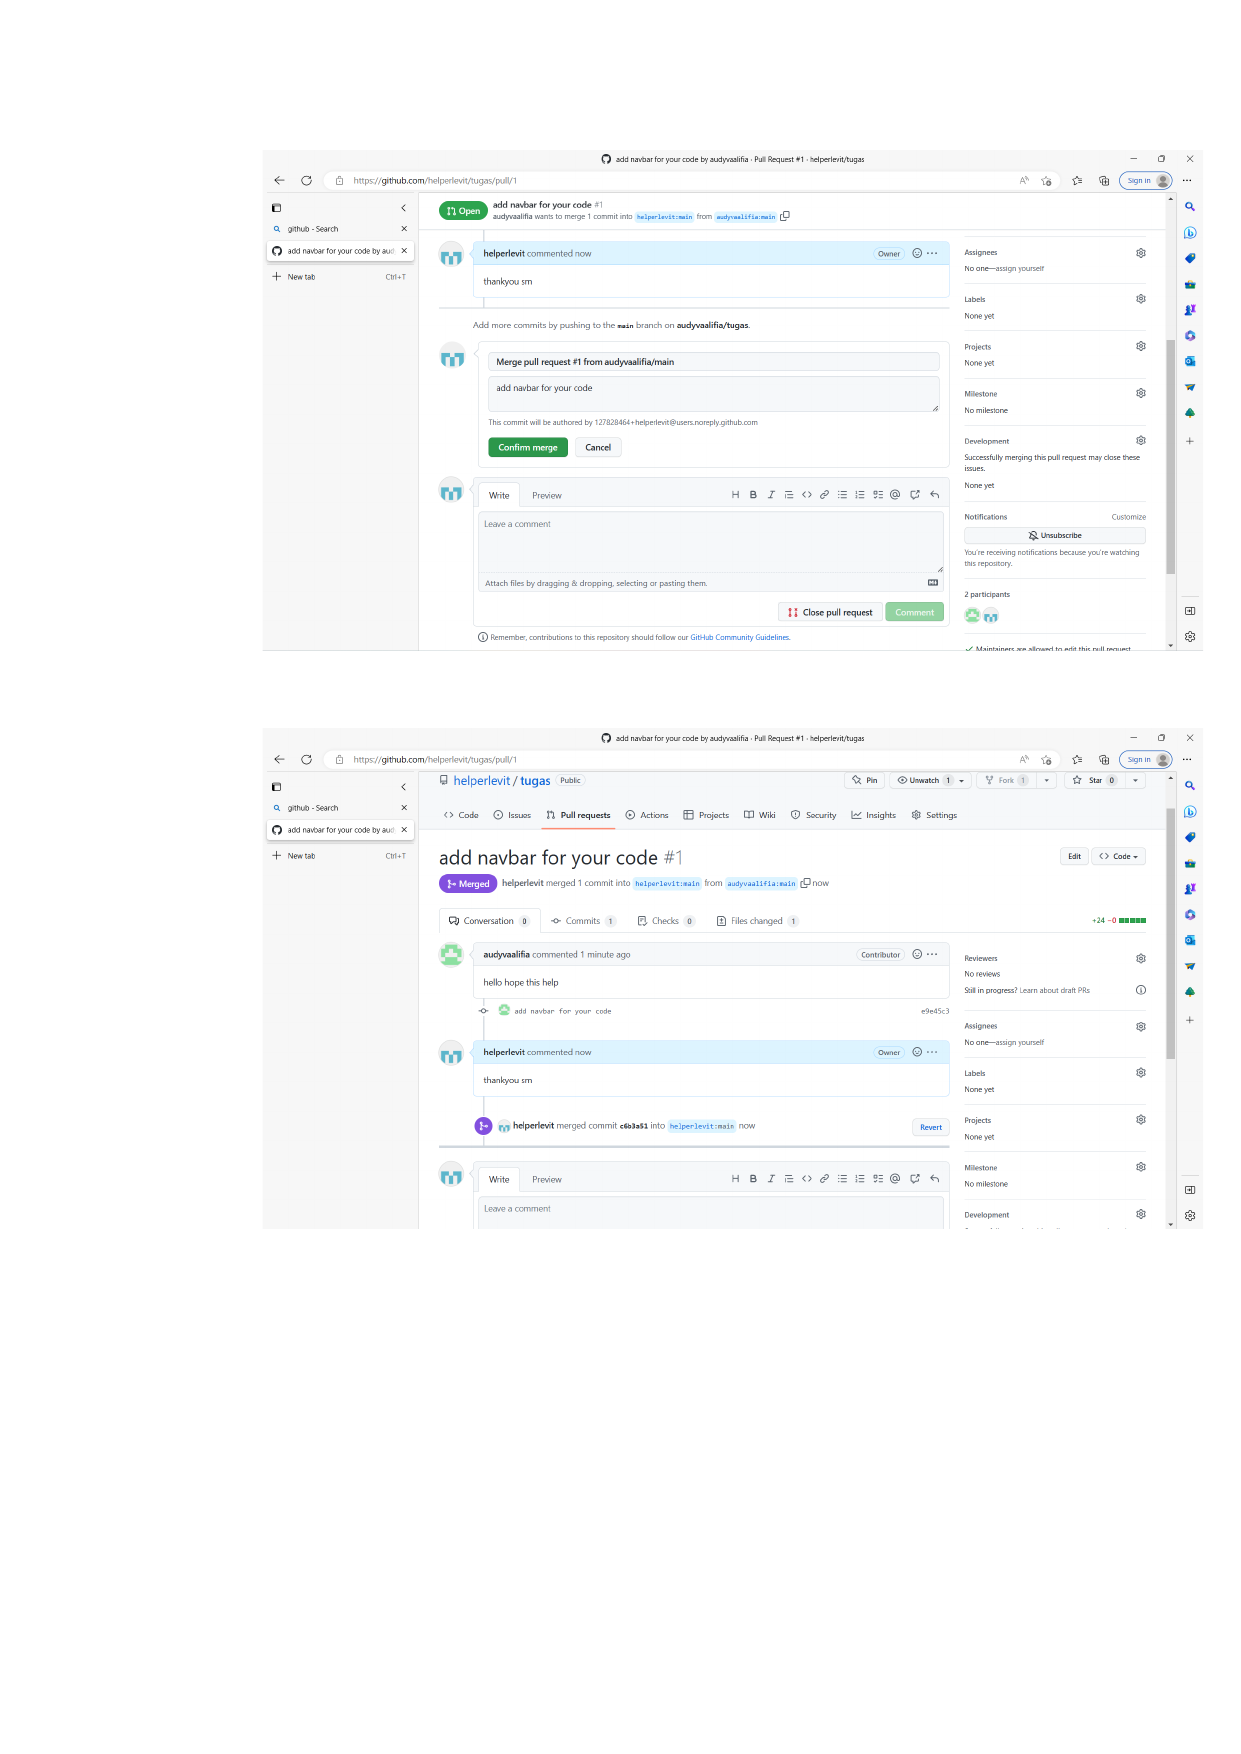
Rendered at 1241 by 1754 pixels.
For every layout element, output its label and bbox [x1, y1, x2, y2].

picture [262, 728, 1204, 1229]
picture [262, 150, 1204, 651]
